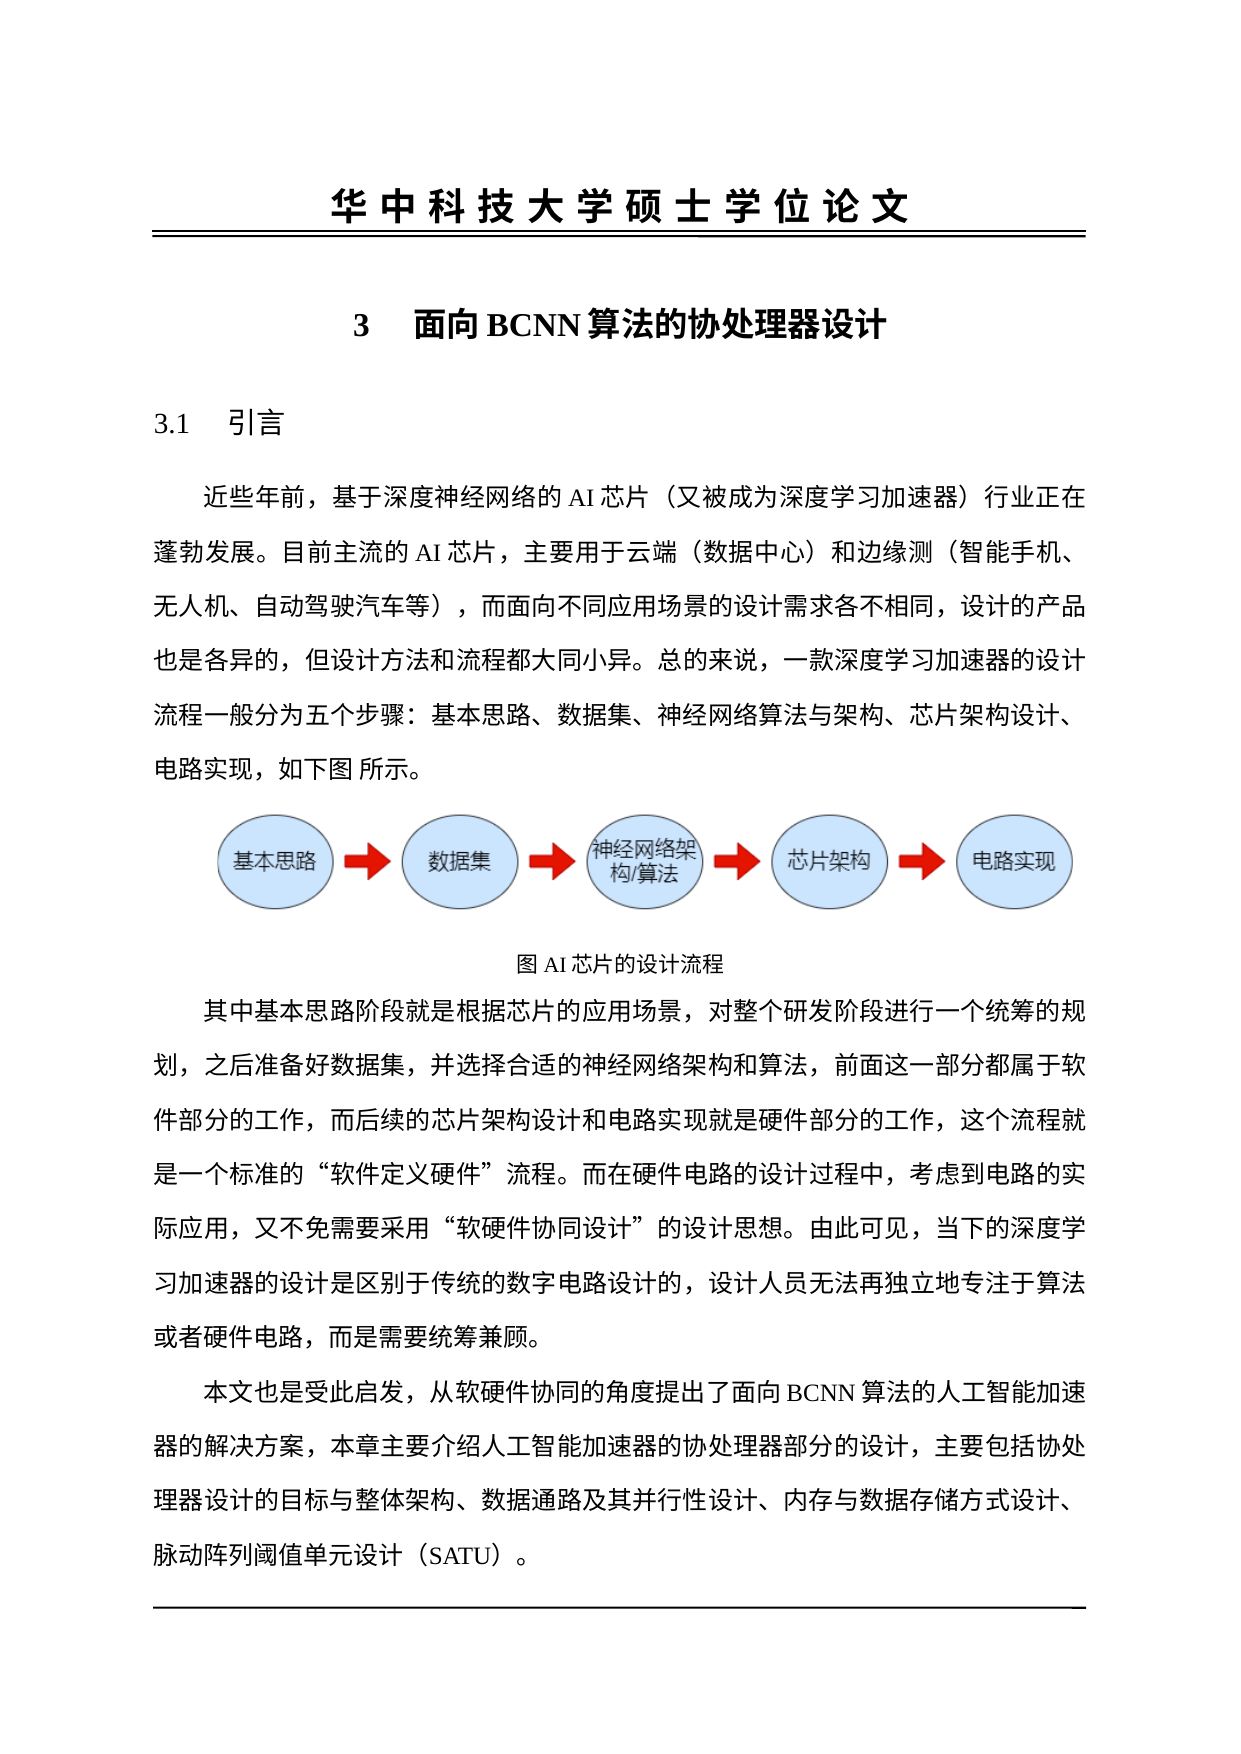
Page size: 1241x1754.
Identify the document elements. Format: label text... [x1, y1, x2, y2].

text 本文也是受此启发，从软硬件协同的角度提出了面向BCNN算法的人工智能加速器的解决方案，本章主要介绍人工智能加速器的协处理器部分的设计，主要包括协处理器设计的目标与整体架构、数据通路及其并行性设计、内存与数据存储方式设计、脉动阵列阈值单元设计（SATU）。 [153, 1372, 1087, 1571]
text 其中基本思路阶段就是根据芯片的应用场景，对整个研发阶段进行一个统筹的规划，之后准备好数据集，并选择合适的神经网络架构和算法，前面这一部分都属于软件部分的工作，而后续的芯片架构设计和电路实现就是硬件部分的工作，这个流程就是一个标准的“软件定义硬件”流程。而在硬件电路的设计过程中，考虑到电路的实际应用，又不免需要采用“软硬件协同设计”的设计思想。由此可见，当下的深度学习加速器的设计是区别于传统的数字电路设计的，设计人员无法再独立地专注于算法或者硬件电路，而是需要统筹兼顾。 [153, 991, 1087, 1354]
text 近些年前，基于深度神经网络的AI芯片（又被成为深度学习加速器）行业正在蓬勃发展。目前主流的AI芯片，主要用于云端（数据中心）和边缘测（智能手机、无人机、自动驾驶汽车等），而面向不同应用场景的设计需求各不相同，设计的产品也是各异的，但设计方法和流程都大同小异。总的来说，一款深度学习加速器的设计流程一般分为五个步骤：基本思路、数据集、神经网络算法与架构、芯片架构设计、电路实现，如下图 所示。 [153, 478, 1087, 786]
subtitle 面向BCNN算法的协处理器设计 [153, 298, 1087, 346]
picture [217, 803, 1073, 921]
subtitle 引言 [153, 399, 1087, 442]
text 图 AI芯片的设计流程 [153, 947, 1087, 979]
